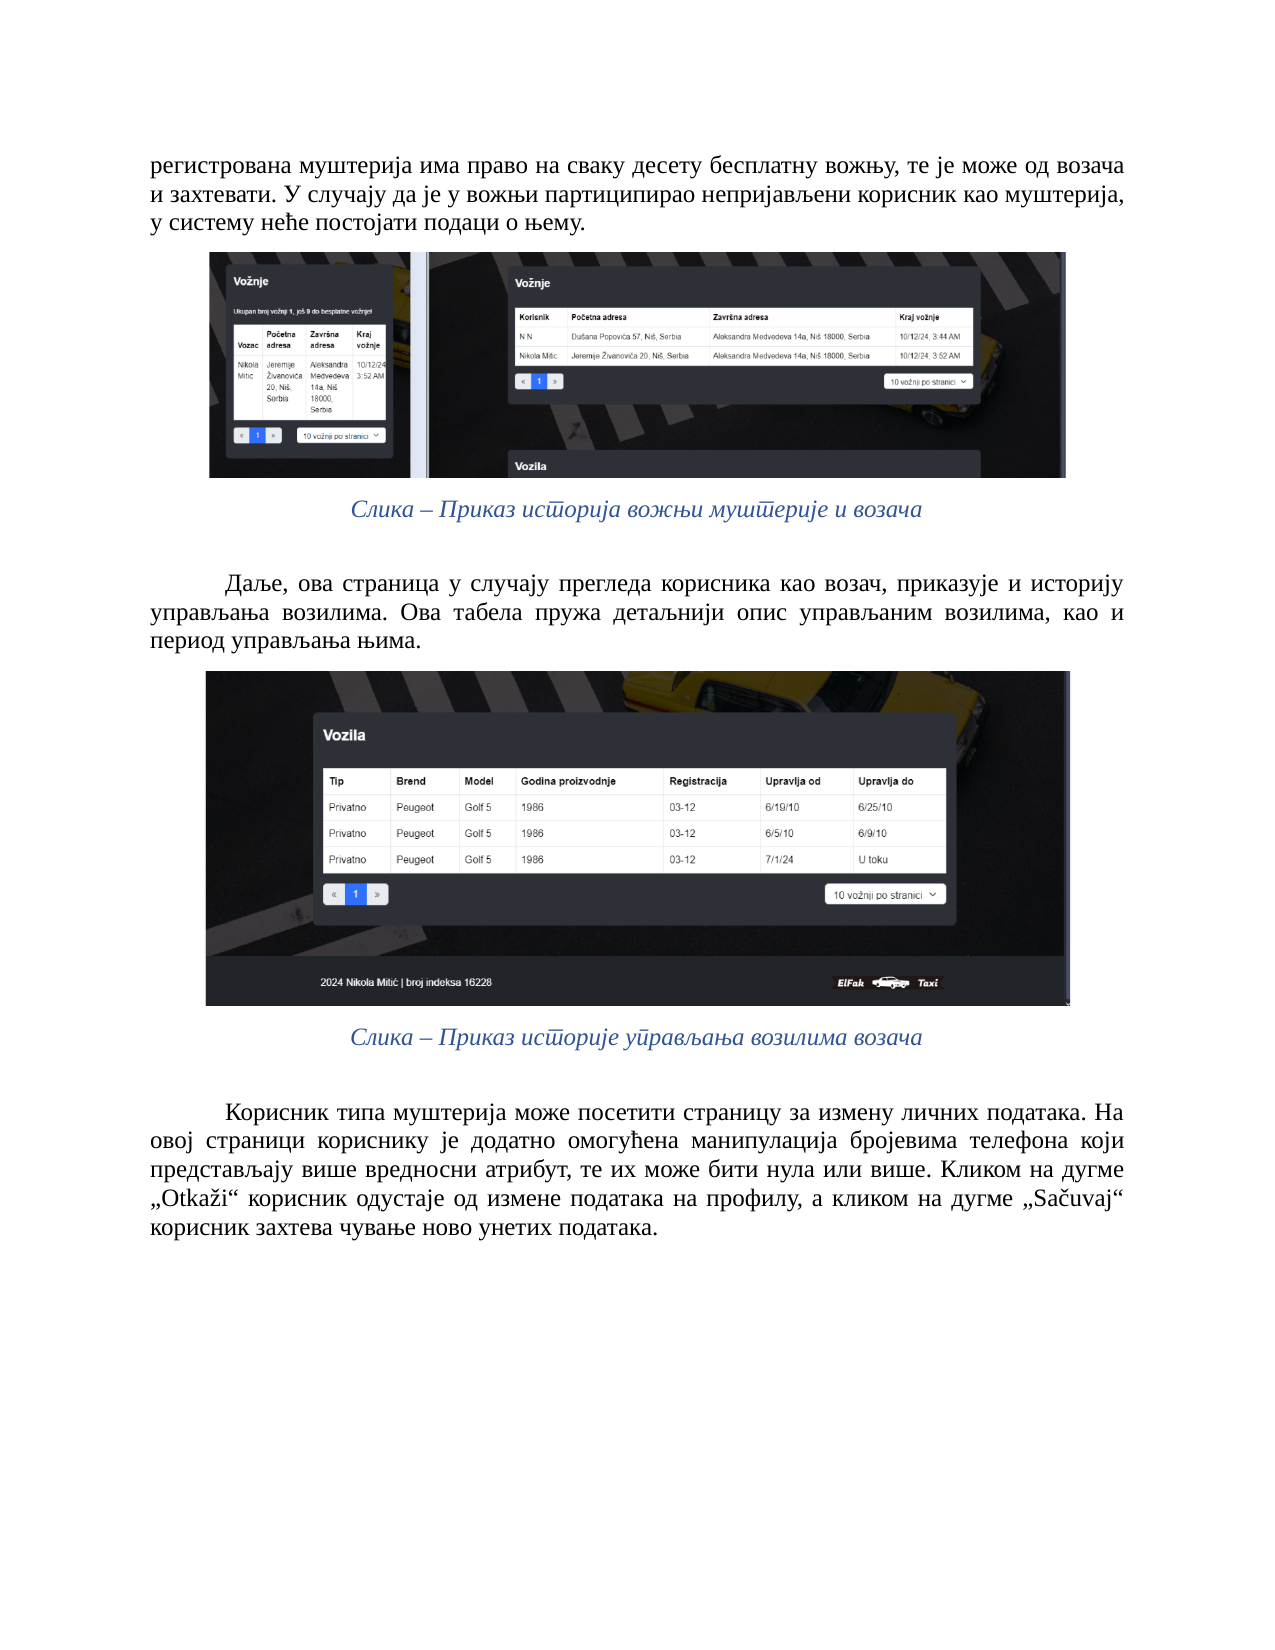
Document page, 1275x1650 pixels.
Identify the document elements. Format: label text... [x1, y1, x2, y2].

text Корисник типа муштерија може посетити страницу за измену личних података. На овој страници кориснику је додатно омогућена манипулација бројевима телефона који представљају више вредносни атрибут, те их може бити нула или више. Кликом на дугме „Otkaži“ корисник одустаје од измене података на профилу, а кликом на дугме „Sačuvaj“ корисник захтева чување ново унетих података. [150, 1097, 1125, 1240]
subtitle Слика – Приказ историја вожњи муштерије и возача [150, 494, 1125, 523]
picture [209, 252, 1066, 478]
subtitle Слика – Приказ историје управљања возилима возача [150, 1022, 1125, 1051]
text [150, 150, 1125, 236]
text Даље, ова страница у случају прегледа корисника као возач, приказује и историју управљања возилима. Ова табела пружа детаљнији опис управљаним возилима, као и период управљања њима. [150, 568, 1125, 654]
picture [204, 671, 1071, 1006]
